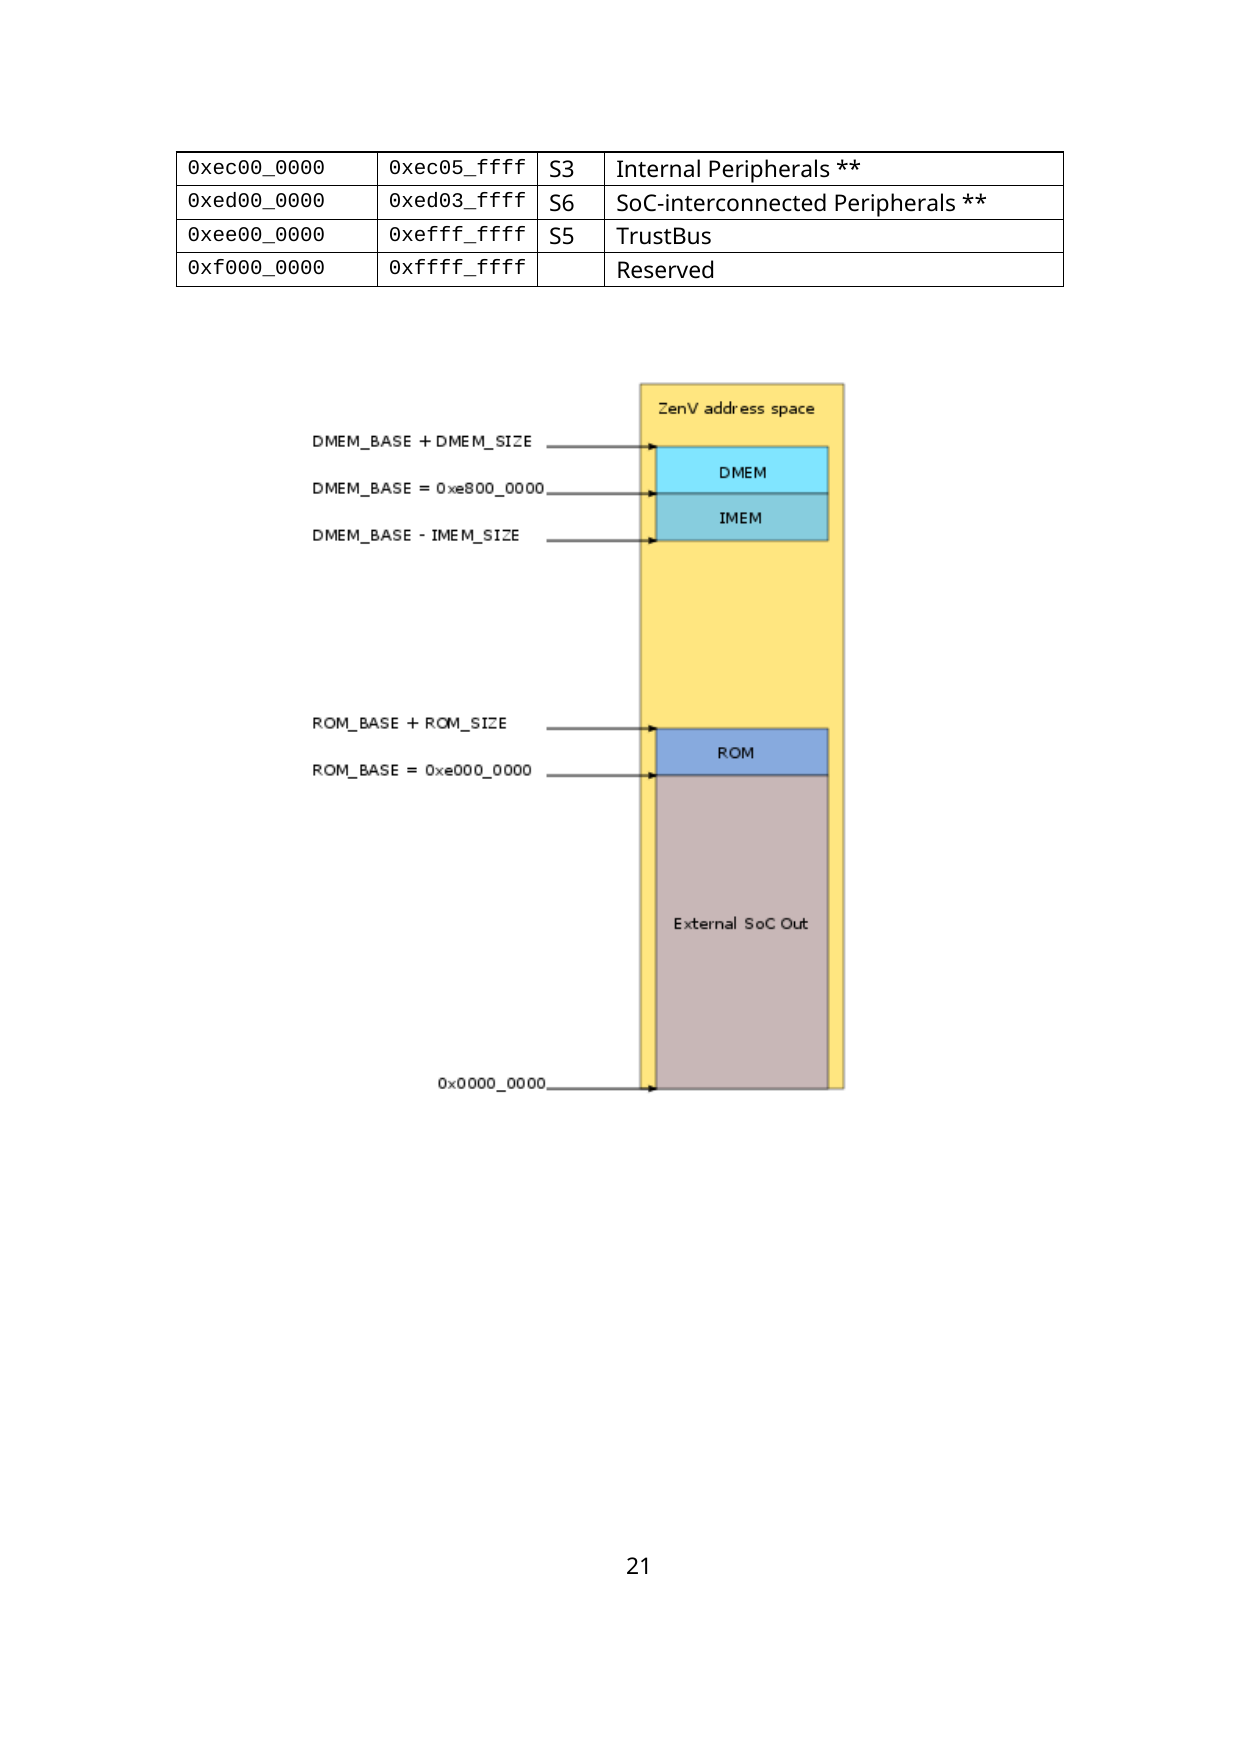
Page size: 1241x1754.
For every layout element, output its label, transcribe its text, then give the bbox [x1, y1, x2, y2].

table_cell 0xefff_ffff [378, 220, 537, 252]
table_cell S6 [538, 186, 604, 218]
table_cell S3 [538, 153, 604, 185]
table_cell 0xf000_0000 [177, 253, 377, 286]
table_cell 0xec00_0000 [177, 153, 377, 185]
table_cell 0xee00_0000 [177, 220, 377, 252]
table_cell 0xed00_0000 [177, 186, 377, 218]
picture [187, 353, 891, 1136]
table_cell 0xffff_ffff [378, 253, 537, 286]
table_cell SoC-interconnected Peripherals ** [605, 186, 1063, 218]
table_cell 0xed03_ffff [378, 186, 537, 218]
table_cell 0xec05_ffff [378, 153, 537, 185]
table_cell TrustBus [605, 220, 1063, 252]
table_cell Reserved [605, 253, 1063, 286]
table_cell S5 [538, 220, 604, 252]
table_cell [538, 253, 604, 286]
table_cell Internal Peripherals ** [605, 153, 1063, 185]
